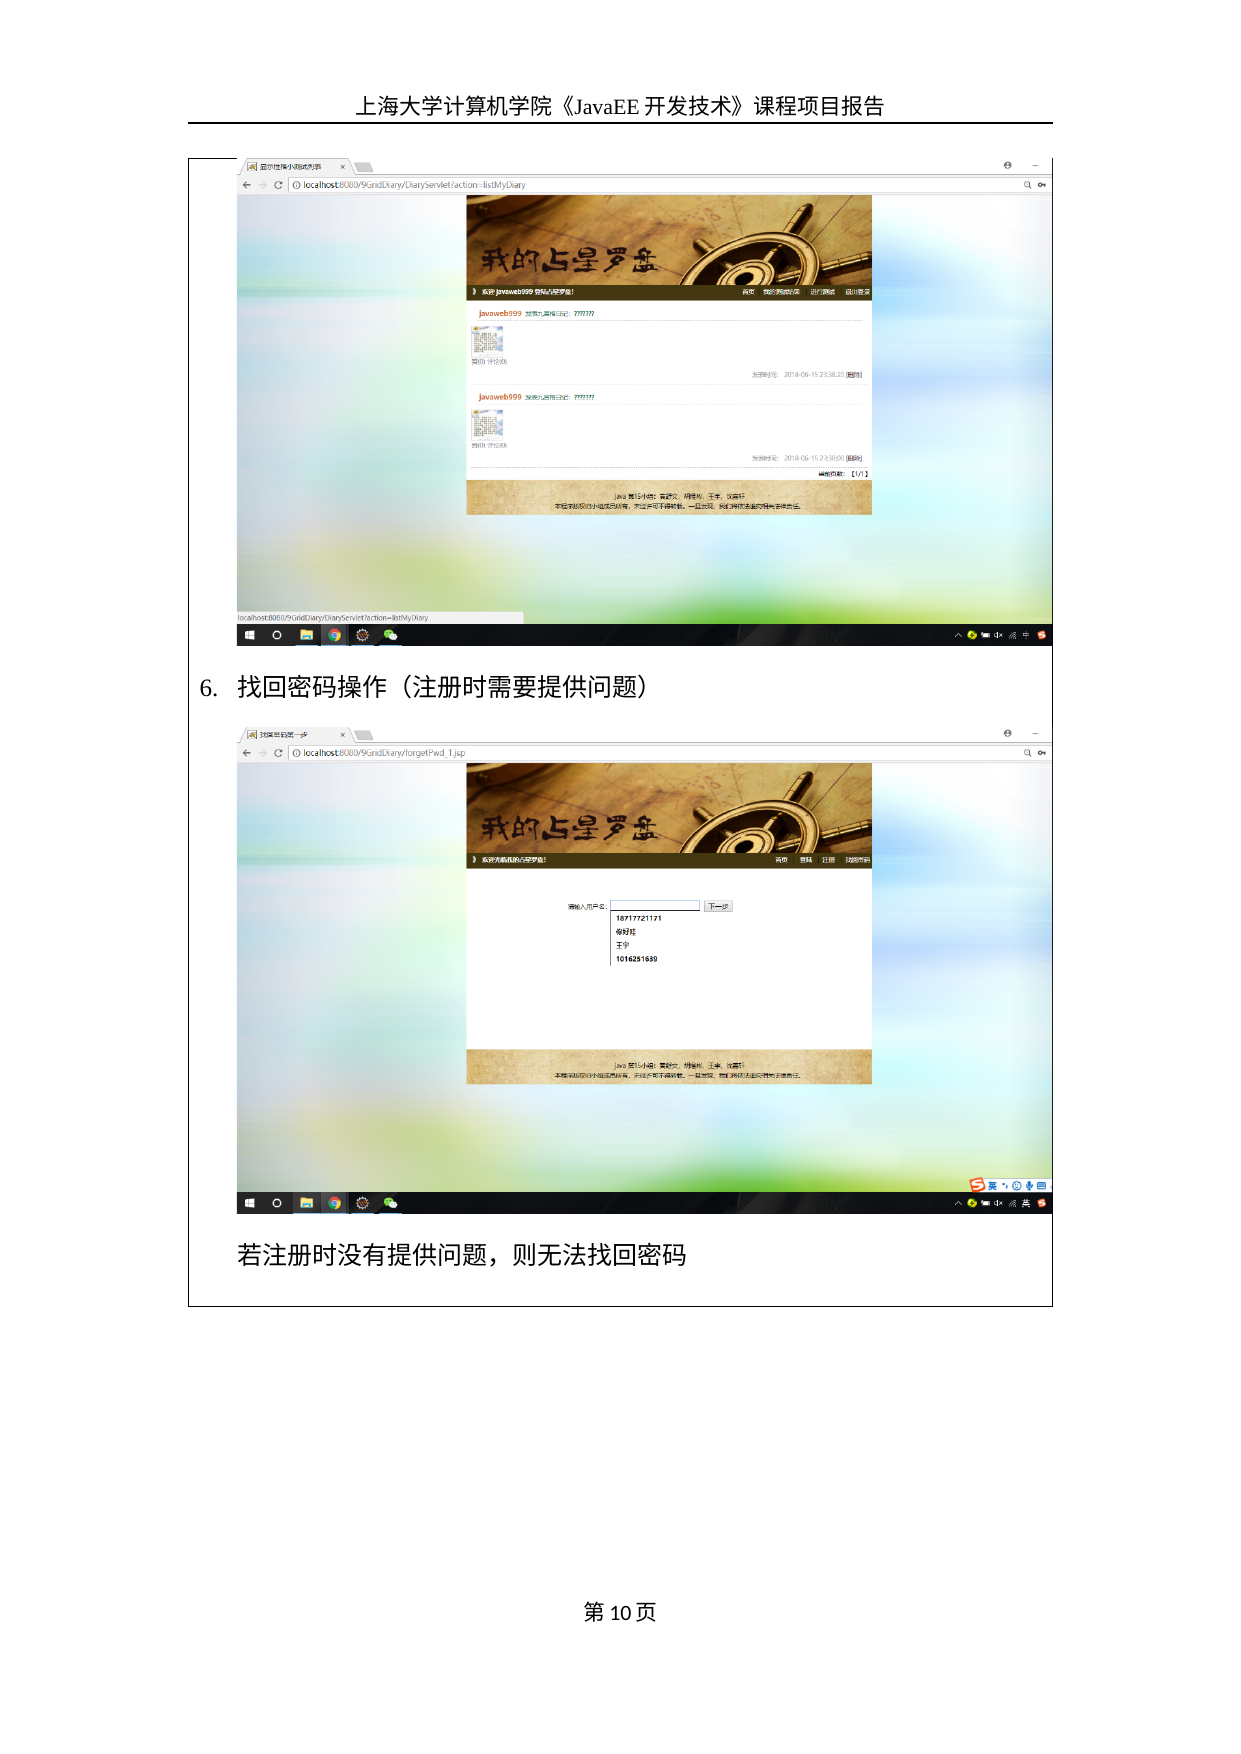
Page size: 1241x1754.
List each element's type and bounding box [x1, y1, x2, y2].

picture [236, 158, 1053, 646]
picture [236, 727, 1053, 1214]
table_header [189, 159, 1052, 1306]
